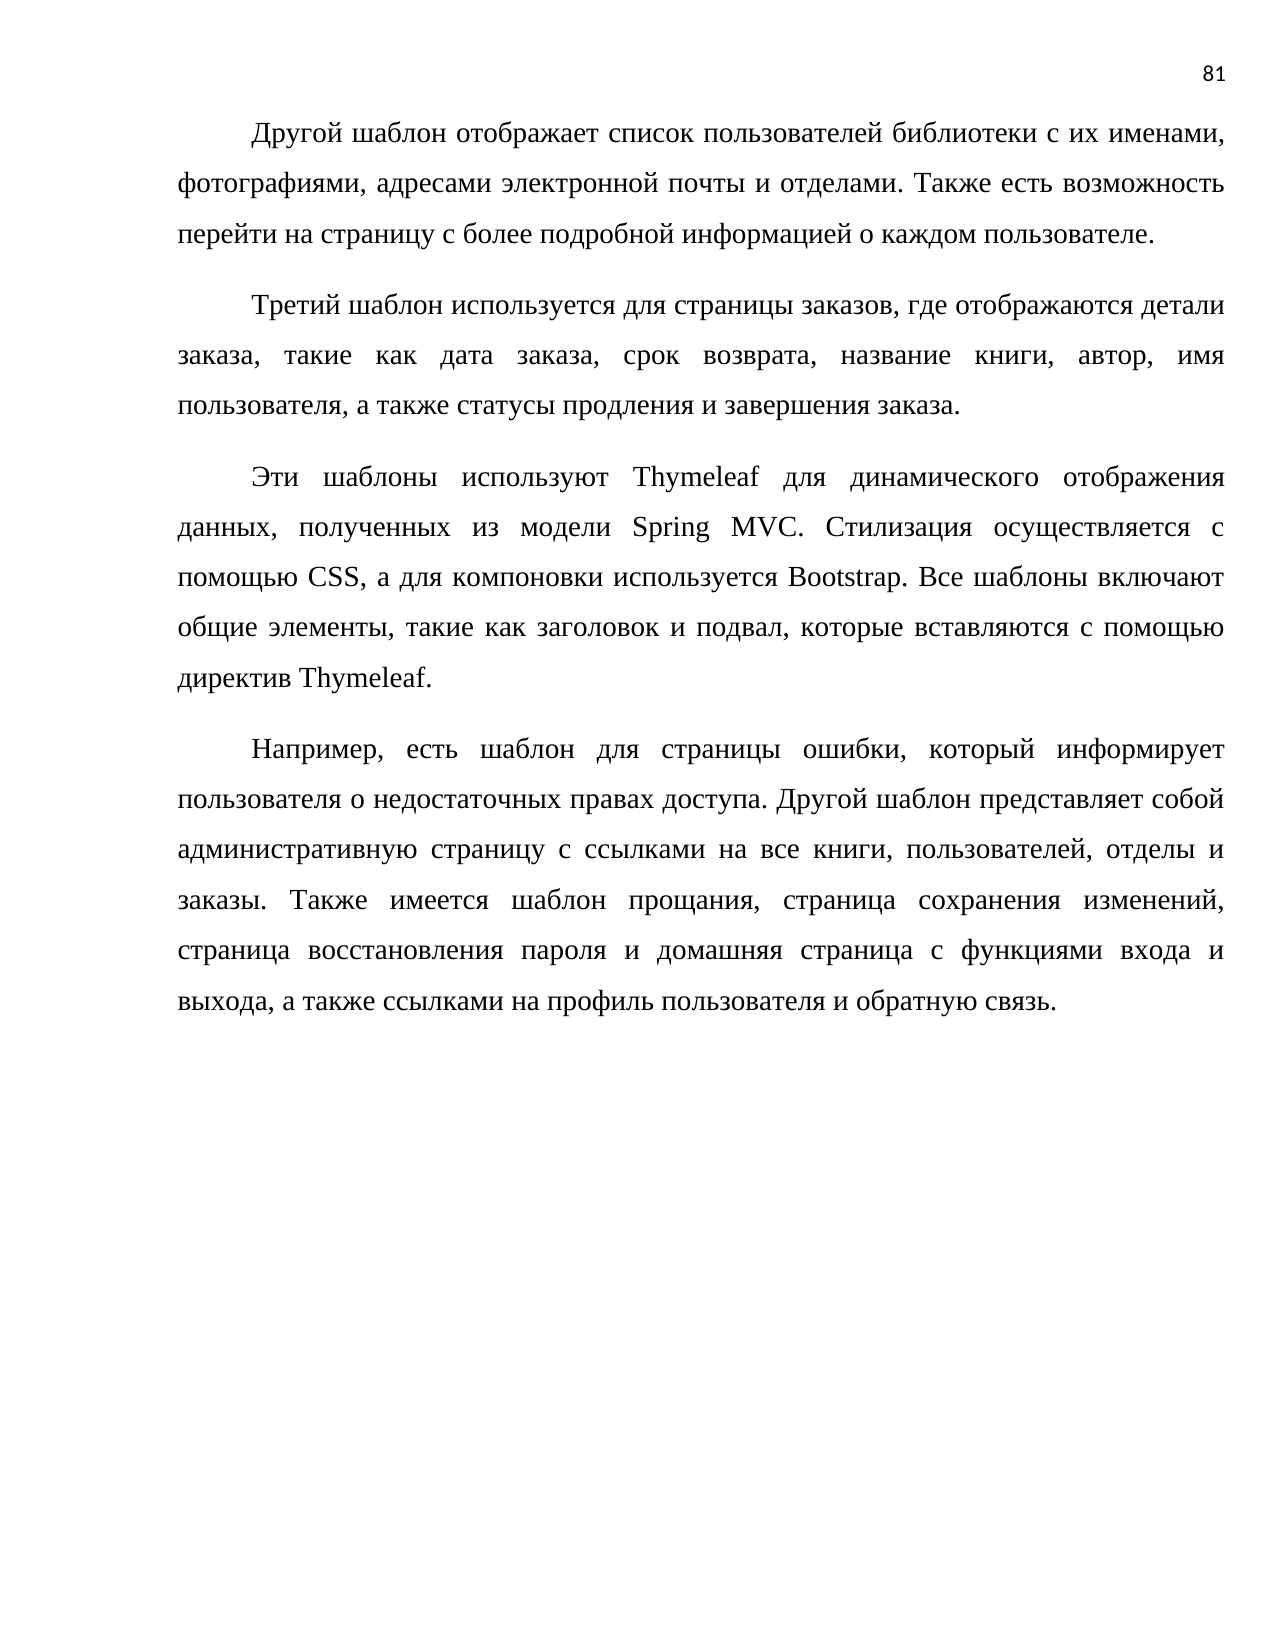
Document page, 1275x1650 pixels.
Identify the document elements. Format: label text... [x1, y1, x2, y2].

text Эти шаблоны используют Thymeleaf для динамического отображения данных, полученных из модели Spring MVC. Стилизация осуществляется с помощью CSS, а для компоновки используется Bootstrap. Все шаблоны включают общие элементы, такие как заголовок и подвал, которые вставляются с помощью директив Thymeleaf. [177, 459, 1226, 693]
text Другой шаблон отображает список пользователей библиотеки с их именами, фотографиями, адресами электронной почты и отделами. Также есть возможность перейти на страницу с более подробной информацией о каждом пользователе. [177, 115, 1226, 249]
text Например, есть шаблон для страницы ошибки, который информирует пользователя о недостаточных правах доступа. Другой шаблон представляет собой административную страницу с ссылками на все книги, пользователей, отделы и заказы. Также имеется шаблон прощания, страница сохранения изменений, страница восстановления пароля и домашняя страница с функциями входа и выхода, а также ссылками на профиль пользователя и обратную связь. [177, 731, 1226, 1016]
text Третий шаблон используется для страницы заказов, где отображаются детали заказа, такие как дата заказа, срок возврата, название книги, автор, имя пользователя, а также статусы продления и завершения заказа. [177, 287, 1226, 421]
